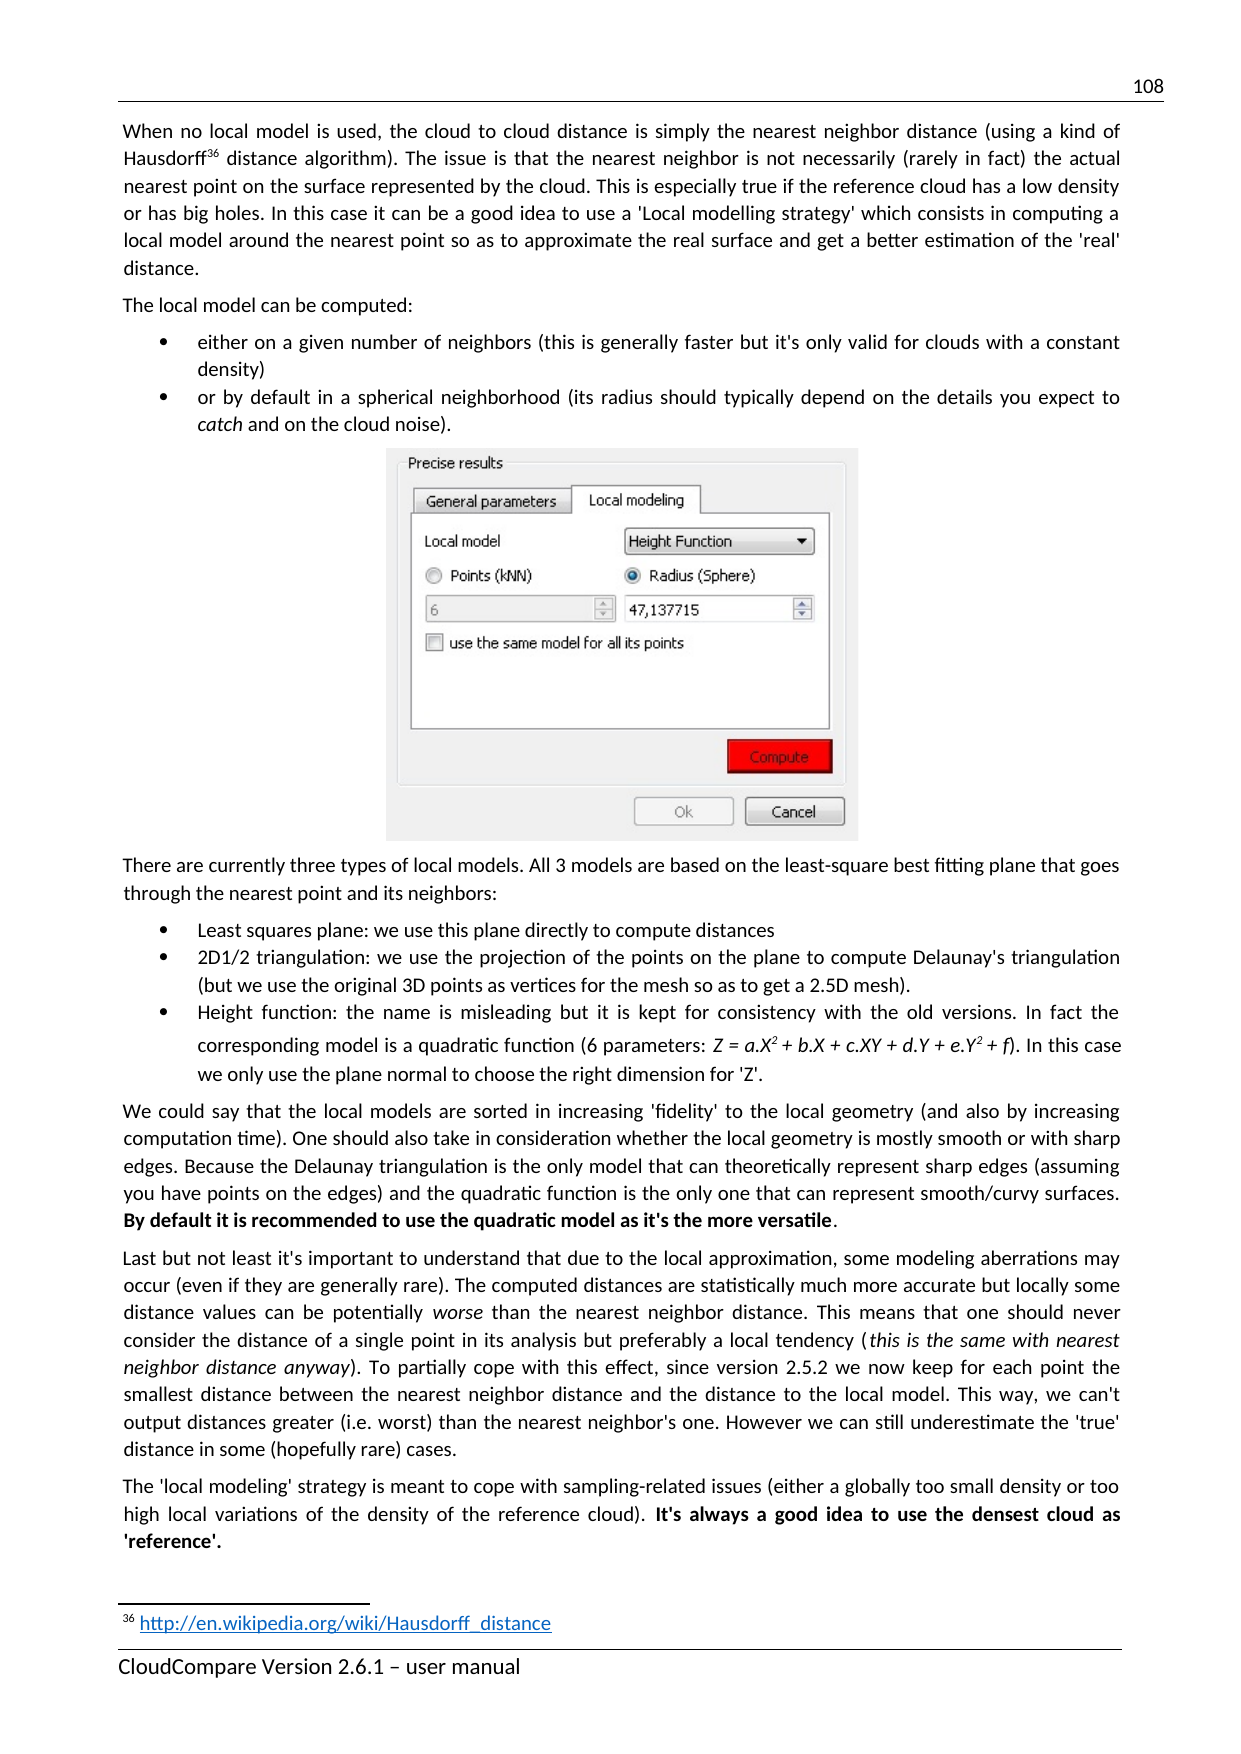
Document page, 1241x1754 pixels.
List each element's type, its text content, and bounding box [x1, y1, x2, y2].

list 2D1/2 triangulation: we use the projection of the points on the plane to compute Delaunay's triangulation (but we use the original 3D points as vertices for the mesh so as to get a 2.5D mesh). [160, 944, 1122, 997]
list Least squares plane: we use this plane directly to compute distances [160, 917, 1122, 942]
text Last but not least it's important to understand that due to the local approximation, some modeling aberrations may occur (even if they are generally rare). The computed distances are statistically much more accurate but locally some distance values can be potentially worse than the nearest neighbor distance. This means that one should never consider the distance of a single point in its analysis but preferably a local tendency (this is the same with nearest neighbor distance anyway). To partially cope with this effect, since version 2.5.2 we now keep for each point the smallest distance between the nearest neighbor distance and the distance to the local model. This way, we can't output distances greater (i.e. worst) than the nearest neighbor's one. However we can still underestimate the 'true' distance in some (hopefully rare) cases. [122, 1245, 1122, 1462]
text We could say that the local models are sorted in increasing 'fidelity' to the local geometry (and also by increasing computation time). One should also take in consideration whether the local geometry is mostly smooth or with sharp edges. Because the Delaunay triangulation is the only model that can theoretically represent sharp edges (assuming you have points on the edges) and the quadratic function is the only one that can represent smooth/curvy surfaces. By default it is recommended to use the quadratic model as it's the more versatile. [122, 1098, 1122, 1233]
text The 'local modeling' strategy is meant to cope with sampling-related issues (either a globally too small density or too high local variations of the density of the reference cloud). It's always a good idea to use the densest cloud as 'reference'. [122, 1473, 1122, 1554]
list Height function: the name is misleading but it is kept for consistency with the old versions. In fact the corresponding model is a quadratic function (6 parameters: Z = a.X2 + b.X + c.XY + d.Y + e.Y2 + f). In this case we only use the plane normal to choose the right dimension for 'Z'. [160, 999, 1122, 1086]
text When no local model is used, the cloud to cloud distance is simply the nearest neighbor distance (using a kind of Hausdorff distance algorithm). The issue is that the nearest neighbor is not necessarily (rarely in fact) the actual nearest point on the surface represented by the cloud. This is especially true if the reference cloud has a low density or has big holes. In this case it can be a good idea to use a 'Local modelling strategy' which consists in computing a local model around the nearest point so as to approximate the real surface and get a better estimation of the 'real' distance. [122, 118, 1122, 281]
text There are currently three types of local models. All 3 models are based on the least-square best fitting plane that goes through the nearest point and its neighbors: [122, 853, 1122, 905]
picture [386, 448, 859, 841]
text The local model can be computed: [122, 292, 1122, 318]
list either on a given number of neighbors (this is generally faster but it's only valid for clouds with a constant density) [160, 329, 1122, 382]
list or by default in a spherical neighborhood (its radius should typically depend on the details you expect to catch and on the cloud noise). [160, 384, 1122, 437]
